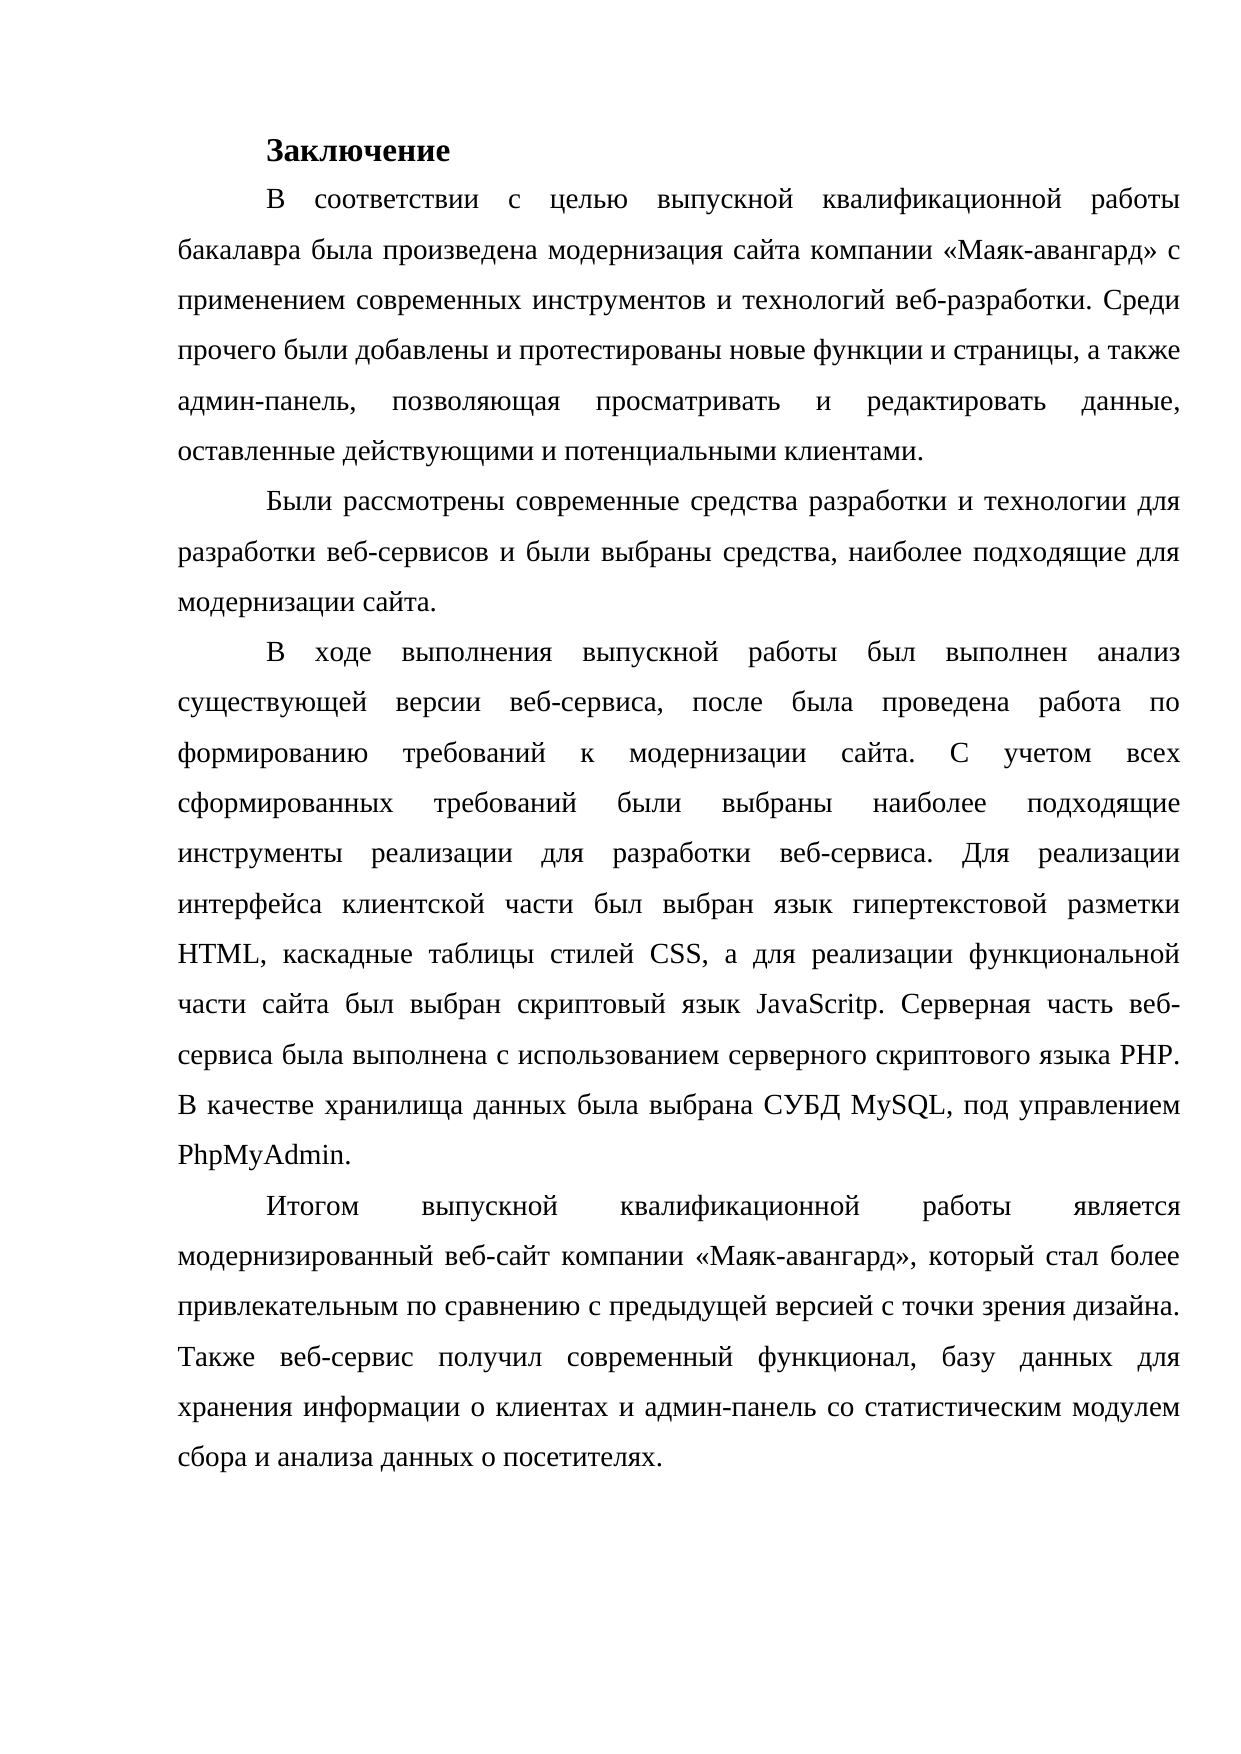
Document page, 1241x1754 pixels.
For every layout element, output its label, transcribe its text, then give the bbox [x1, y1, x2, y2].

text В соответствии с целью выпускной квалификационной работы бакалавра была произведена модернизация сайта компании «Маяк-авангард» с применением современных инструментов и технологий веб-разработки. Среди прочего были добавлены и протестированы новые функции и страницы, а также админ-панель, позволяющая просматривать и редактировать данные, оставленные действующими и потенциальными клиентами. [177, 181, 1181, 467]
text Итогом выпускной квалификационной работы является модернизированный веб-сайт компании «Маяк-авангард», который стал более привлекательным по сравнению с предыдущей версией с точки зрения дизайна. Также веб-сервис получил современный функционал, базу данных для хранения информации о клиентах и админ-панель со статистическим модулем сбора и анализа данных о посетителях. [177, 1188, 1181, 1473]
text Заключение [177, 131, 1181, 169]
text Были рассмотрены современные средства разработки и технологии для разработки веб-сервисов и были выбраны средства, наиболее подходящие для модернизации сайта. [177, 483, 1181, 617]
text В ходе выполнения выпускной работы был выполнен анализ существующей версии веб-сервиса, после была проведена работа по формированию требований к модернизации сайта. С учетом всех сформированных требований были выбраны наиболее подходящие инструменты реализации для разработки веб-сервиса. Для реализации интерфейса клиентской части был выбран язык гипертекстовой разметки HTML, каскадные таблицы стилей CSS, а для реализации функциональной части сайта был выбран скриптовый язык JavaScritp. Серверная часть веб-сервиса была выполнена с использованием серверного скриптового языка PHP. В качестве хранилища данных была выбрана СУБД MySQL, под управлением PhpMyAdmin. [177, 634, 1181, 1171]
